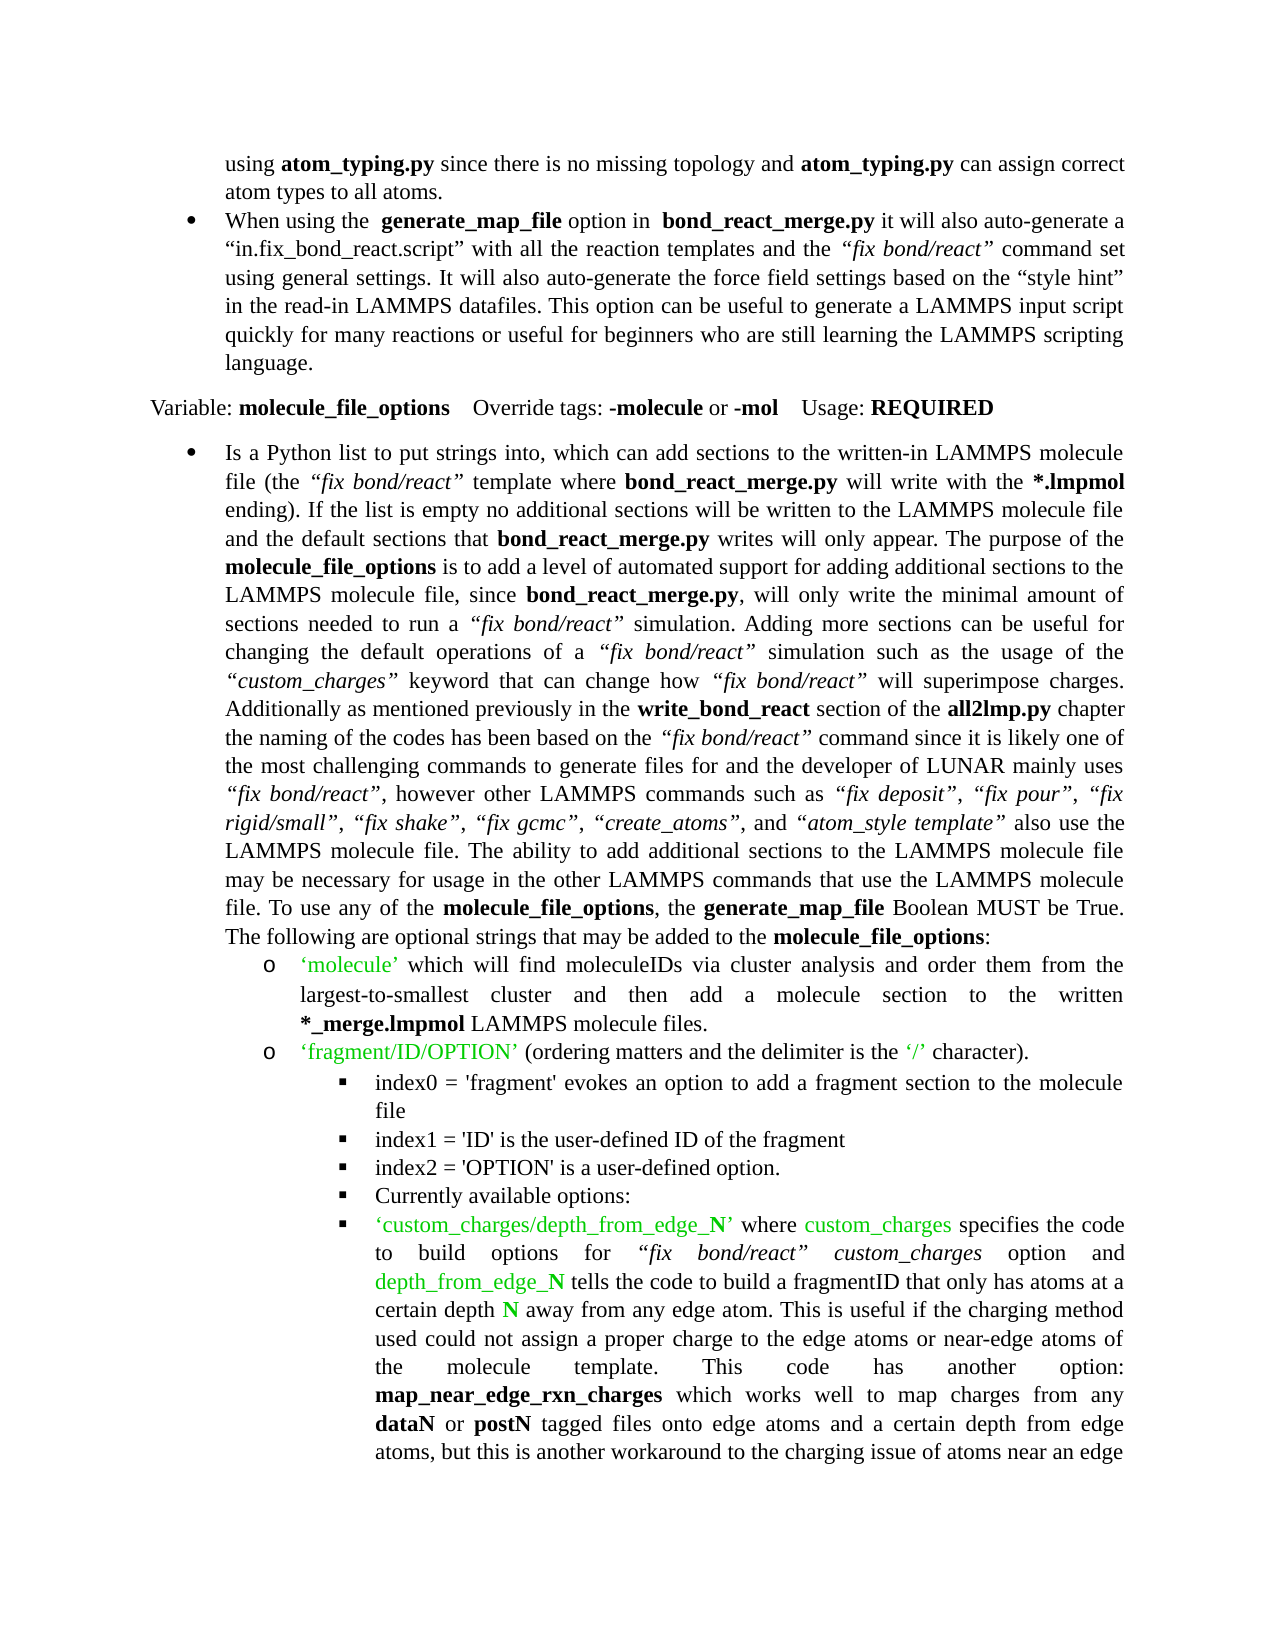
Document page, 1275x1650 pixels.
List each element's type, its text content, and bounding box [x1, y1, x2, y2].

list Currently available options: [337, 1182, 1125, 1209]
list index2 = 'OPTION' is a user-defined option. [337, 1154, 1125, 1180]
list ‘fragment/ID/OPTION’ (ordering matters and the delimiter is the ‘/’ character). [262, 1038, 1125, 1067]
list index1 = 'ID' is the user-defined ID of the fragment [337, 1126, 1125, 1152]
list ‘molecule’ which will find moleculeIDs via cluster analysis and order them from the largest-to-smallest cluster and then add a molecule section to the written *_merge.lmpmol LAMMPS molecule files. [262, 951, 1125, 1036]
list Is a Python list to put strings into, which can add sections to the written-in LAMMPS molecule file (the “fix bond/react” template where bond_react_merge.py will write with the *.lmpmol ending). If the list is empty no additional sections will be written to the LAMMPS molecule file and the default sections that bond_react_merge.py writes will only appear. The purpose of the molecule_file_options is to add a level of automated support for adding additional sections to the LAMMPS molecule file, since bond_react_merge.py, will only write the minimal amount of sections needed to run a “fix bond/react” simulation. Adding more sections can be useful for changing the default operations of a “fix bond/react” simulation such as the usage of the “custom_charges” keyword that can change how “fix bond/react” will superimpose charges. Additionally as mentioned previously in the write_bond_react section of the all2lmp.py chapter the naming of the codes has been based on the “fix bond/react” command since it is likely one of the most challenging commands to generate files for and the developer of LUNAR mainly uses “fix bond/react”, however other LAMMPS commands such as “fix deposit”, “fix pour”, “fix rigid/small”, “fix shake”, “fix gcmc”, “create_atoms”, and “atom_style template” also use the LAMMPS molecule file. The ability to add additional sections to the LAMMPS molecule file may be necessary for usage in the other LAMMPS commands that use the LAMMPS molecule file. To use any of the molecule_file_options, the generate_map_file Boolean MUST be True. The following are optional strings that may be added to the molecule_file_options: [187, 439, 1125, 949]
list When using the generate_map_file option in bond_react_merge.py it will also auto-generate a “in.fix_bond_react.script” with all the reaction templates and the “fix bond/react” command set using general settings. It will also auto-generate the force field settings based on the “style hint” in the read-in LAMMPS datafiles. This option can be useful to generate a LAMMPS input script quickly for many reactions or useful for beginners who are still learning the LAMMPS scripting language. [187, 207, 1125, 375]
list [337, 1211, 1125, 1465]
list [187, 150, 1125, 205]
list index0 = 'fragment' evokes an option to add a fragment section to the molecule file [337, 1069, 1125, 1123]
text Variable: molecule_file_options Override tags: -molecule or -mol Usage: REQUIRED [150, 394, 1125, 421]
